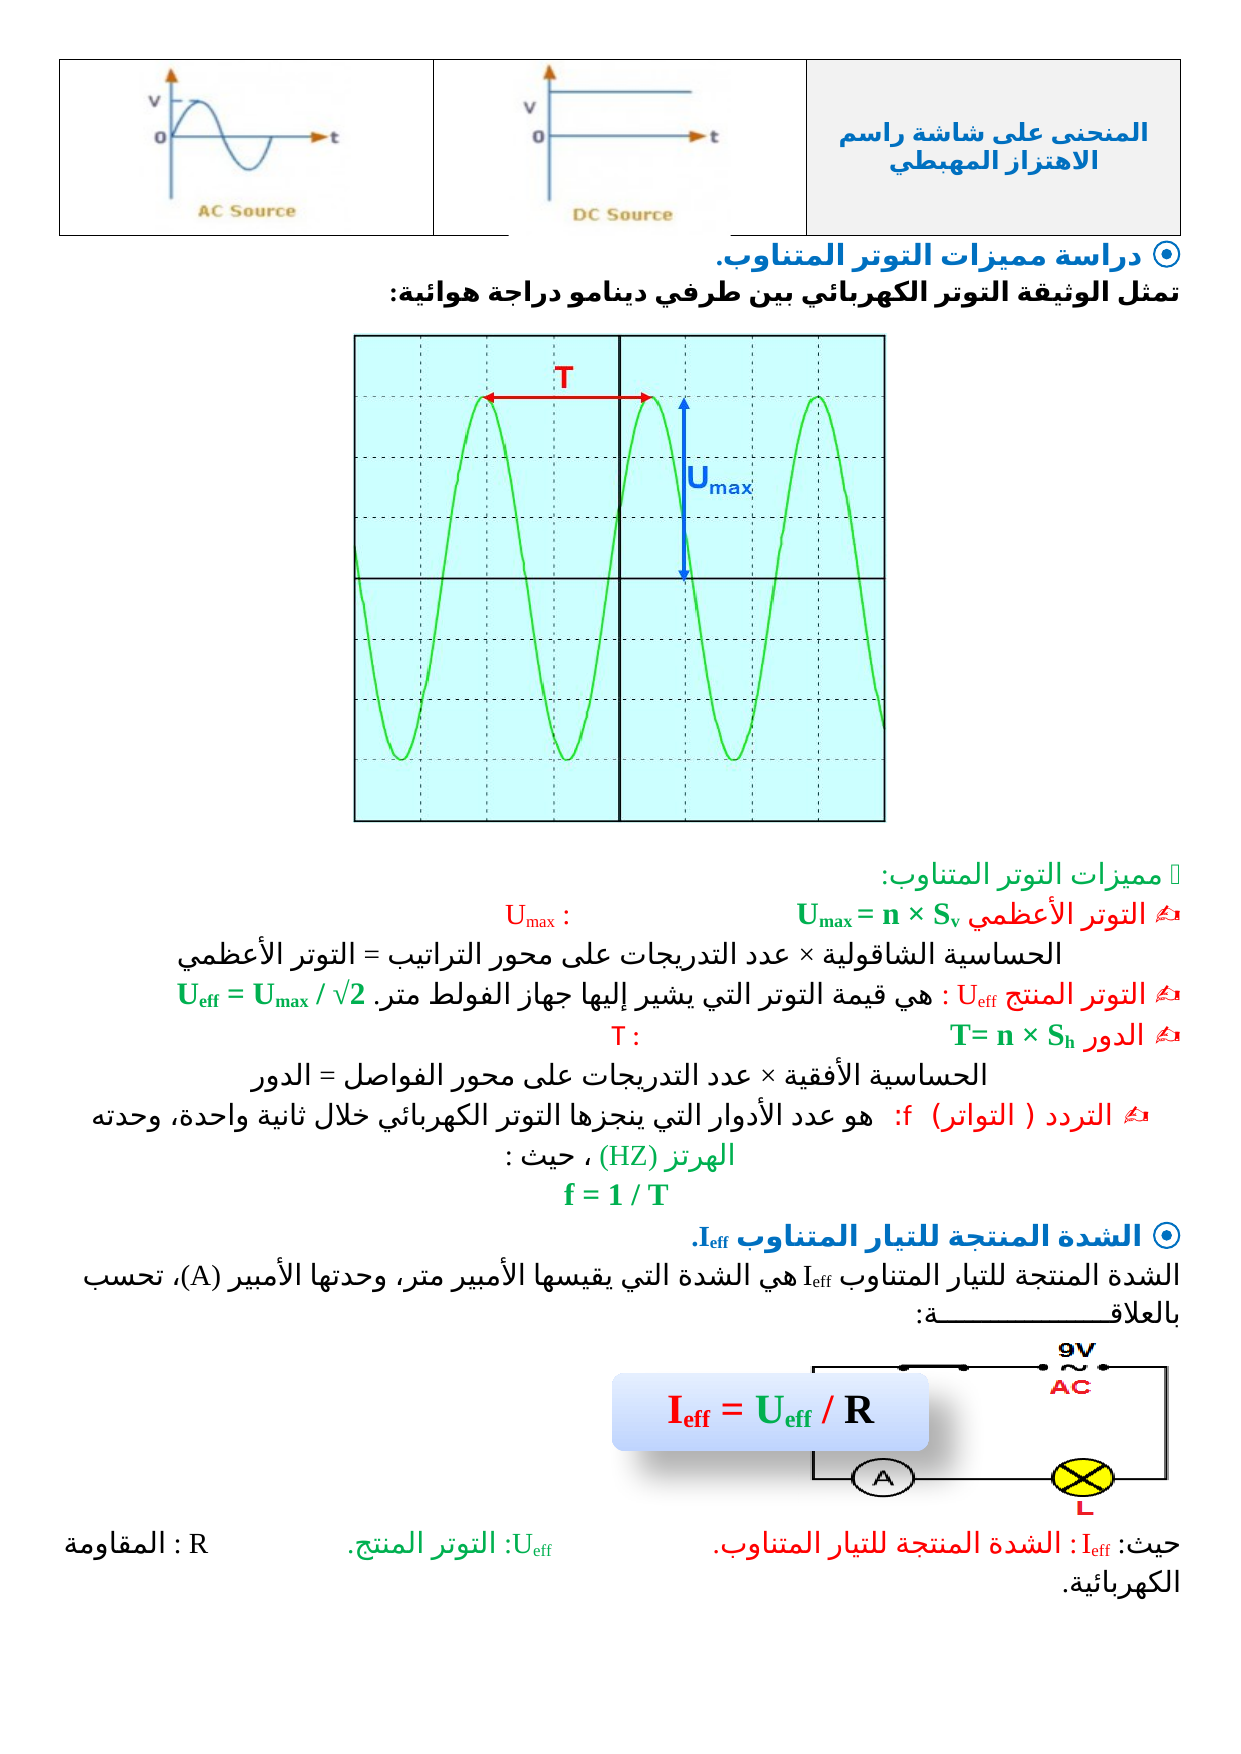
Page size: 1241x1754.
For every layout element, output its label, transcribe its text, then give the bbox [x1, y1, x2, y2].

text ⦿ الشدة المنتجة للتيار المتناوب Ieff. [59, 1217, 1181, 1253]
picture [508, 60, 731, 236]
text الحساسية الأفقية × عدد التدريجات على محور الفواصل = الدور [59, 1058, 1181, 1092]
text حيث: Ieff : الشدة المنتجة للتيار المتناوب. Ueff: التوتر المنتج. R : المقاومة الكهربائية. [59, 1527, 1181, 1599]
table_cell المنحنى على شاشة راسم الاهتزاز المهبطي [807, 60, 1180, 235]
text الدور T : T= n × Sh [59, 1017, 1181, 1053]
picture [352, 333, 888, 823]
text تمثل الوثيقة التوتر الكهربائي بين طرفي دينامو دراجة هوائية: [59, 277, 1181, 308]
text التردد ( التواتر) f: هو عدد الأدوار التي ينجزها التوتر الكهربائي خلال ثانية واحدة، وحدته الهرتز (HZ) ، حيث : [59, 1097, 1181, 1171]
text الشدة المنتجة للتيار المتناوب Ieff هي الشدة التي يقيسها الأمبير متر، وحدتها الأمبير (A)، تحسب بالعلاقــــــــــــــــــــة: [59, 1258, 1181, 1330]
table_cell [434, 60, 508, 235]
text f = 1 / T [59, 1176, 1181, 1212]
table_cell [60, 60, 433, 235]
text مميزات التوتر المتناوب: [59, 857, 1181, 891]
text التوتر المنتج Ueff : هي قيمة التوتر التي يشير إليها جهاز الفولط متر. Ueff = Umax / √2 [59, 975, 1181, 1011]
picture [139, 60, 354, 234]
text الحساسية الشاقولية × عدد التدريجات على محور التراتيب = التوتر الأعظمي [59, 937, 1181, 970]
picture [798, 1335, 1182, 1523]
text التوتر الأعظمي Umax : Umax = n × Sv [59, 896, 1181, 932]
table_cell [731, 60, 806, 235]
text ⦿ دراسة مميزات التوتر المتناوب. [59, 236, 1181, 271]
